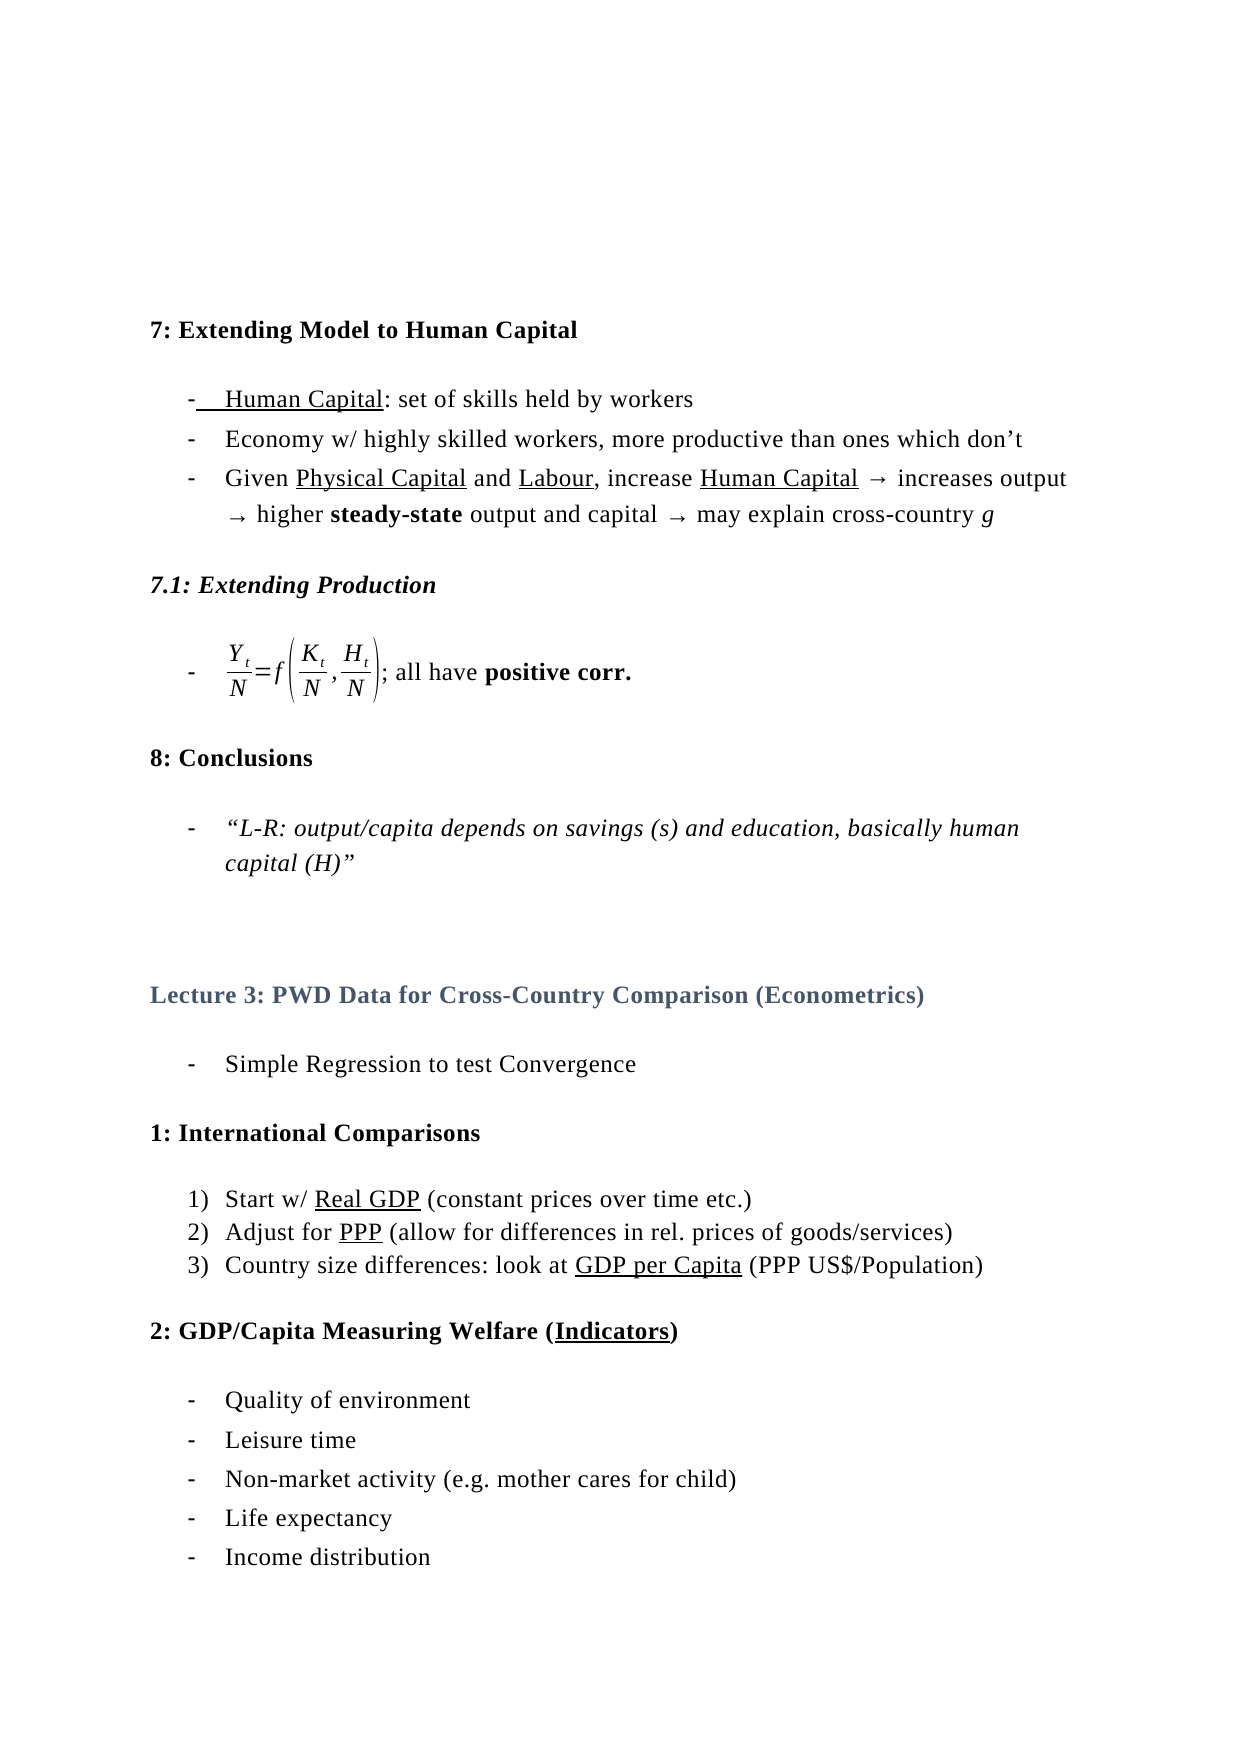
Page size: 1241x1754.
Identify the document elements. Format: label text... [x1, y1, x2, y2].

list Human Capital: set of skills held by workers [187, 381, 1090, 415]
list Start w/ Real GDP (constant prices over time etc.) [187, 1184, 1090, 1213]
text 7: Extending Model to Human Capital [150, 315, 1090, 344]
text Lecture 3: PWD Data for Cross-Country Comparison (Econometrics) [150, 980, 1090, 1008]
list Quality of environment [187, 1382, 1090, 1416]
text 2: GDP/Capita Measuring Welfare (Indicators) [150, 1316, 1090, 1345]
text 1: International Comparisons [150, 1118, 1090, 1147]
list Leisure time [187, 1421, 1090, 1455]
list Given Physical Capital and Labour, increase Human Capital increases output higher steady-state output and capital may explain cross-country g [187, 459, 1090, 533]
list “L-R: output/capita depends on savings (s) and education, basically human capital (H)” [187, 809, 1090, 876]
list Country size differences: look at GDP per Capita (PPP US$/Population) [187, 1250, 1090, 1279]
list ; all have positive corr. [187, 636, 1090, 705]
text 8: Conclusions [150, 743, 1090, 772]
list Income distribution [187, 1539, 1090, 1573]
list Simple Regression to test Convergence [187, 1046, 1090, 1080]
list Non-market activity (e.g. mother cares for child) [187, 1461, 1090, 1494]
list Life expectancy [187, 1500, 1090, 1534]
list Economy w/ highly skilled workers, more productive than ones which don’t [187, 420, 1090, 454]
text 7.1: Extending Production [150, 570, 1090, 599]
list Adjust for PPP (allow for differences in rel. prices of goods/services) [187, 1217, 1090, 1246]
